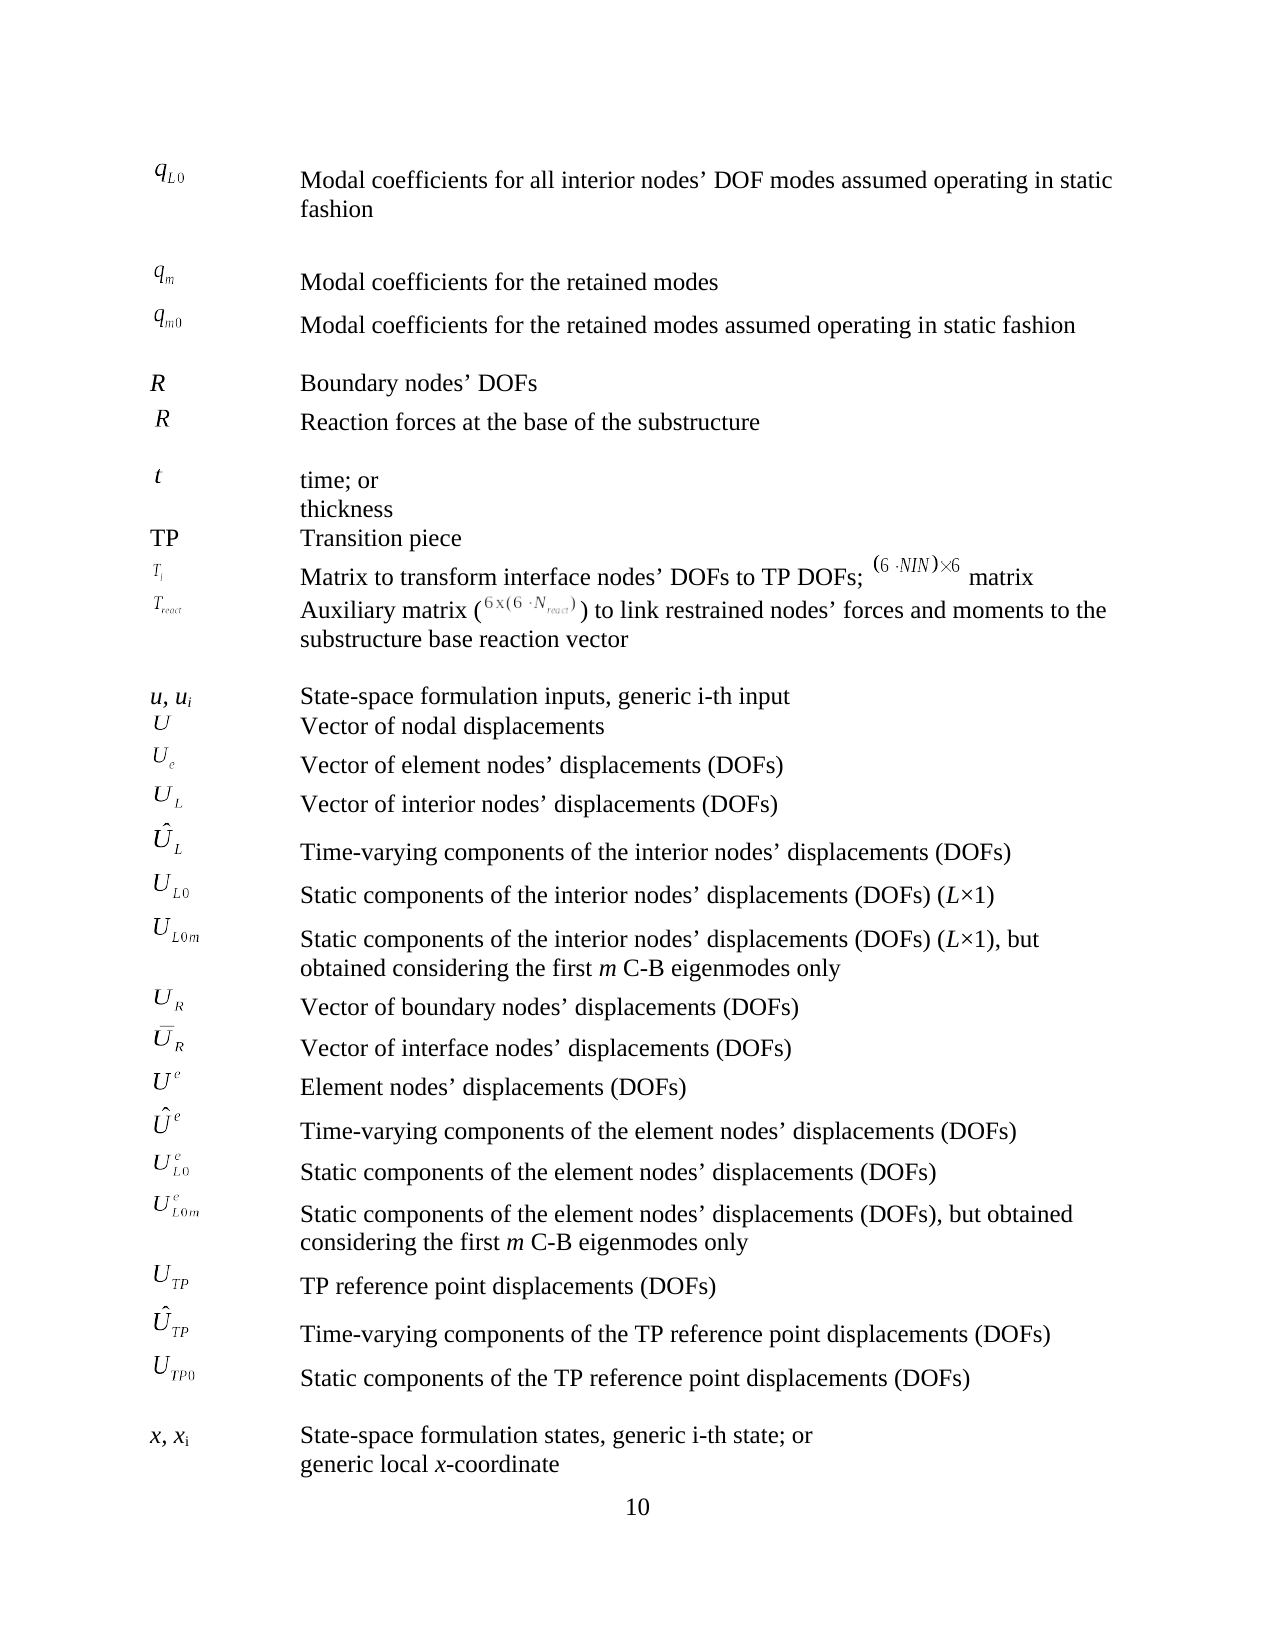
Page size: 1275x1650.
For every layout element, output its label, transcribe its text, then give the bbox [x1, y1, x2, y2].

text Static components of the interior nodes’ displacements (DOFs) (L×1) [150, 865, 1125, 909]
text Time-varying components of the element nodes’ displacements (DOFs) [150, 1101, 1125, 1145]
text R Boundary nodes’ DOFs [150, 368, 1125, 397]
text Static components of the TP reference point displacements (DOFs) [150, 1348, 1125, 1392]
text Element nodes’ displacements (DOFs) [150, 1062, 1125, 1101]
text Vector of nodal displacements [150, 710, 1125, 740]
text Vector of interface nodes’ displacements (DOFs) [150, 1021, 1125, 1062]
text Vector of interior nodes’ displacements (DOFs) [150, 779, 1125, 818]
text Time-varying components of the TP reference point displacements (DOFs) [150, 1300, 1125, 1348]
text time; or [150, 464, 1125, 494]
text u, ui State-space formulation inputs, generic i-th input [150, 681, 1125, 710]
text Reaction forces at the base of the substructure [150, 397, 1125, 436]
text Auxiliary matrix () to link restrained nodes’ forces and moments to the substructure base reaction vector [150, 591, 1125, 653]
text Vector of boundary nodes’ displacements (DOFs) [150, 982, 1125, 1021]
text Static components of the element nodes’ displacements (DOFs) [150, 1145, 1125, 1186]
text TP Transition piece [150, 523, 1125, 552]
text Modal coefficients for the retained modes [150, 251, 1125, 295]
text x, xi State-space formulation states, generic i-th state; or [150, 1420, 1125, 1449]
text generic local x-coordinate [150, 1449, 1125, 1478]
text Static components of the interior nodes’ displacements (DOFs) (L×1), but obtained considering the first m C-B eigenmodes only [150, 909, 1125, 982]
text TP reference point displacements (DOFs) [150, 1256, 1125, 1300]
text Vector of element nodes’ displacements (DOFs) [150, 740, 1125, 779]
text Modal coefficients for all interior nodes’ DOF modes assumed operating in static fashion [150, 150, 1125, 223]
text Modal coefficients for the retained modes assumed operating in static fashion [150, 295, 1125, 339]
text Time-varying components of the interior nodes’ displacements (DOFs) [150, 818, 1125, 865]
text Static components of the element nodes’ displacements (DOFs), but obtained considering the first m C-B eigenmodes only [150, 1186, 1125, 1256]
text thickness [150, 494, 1125, 523]
text Matrix to transform interface nodes’ DOFs to TP DOFs; matrix [150, 552, 1125, 591]
